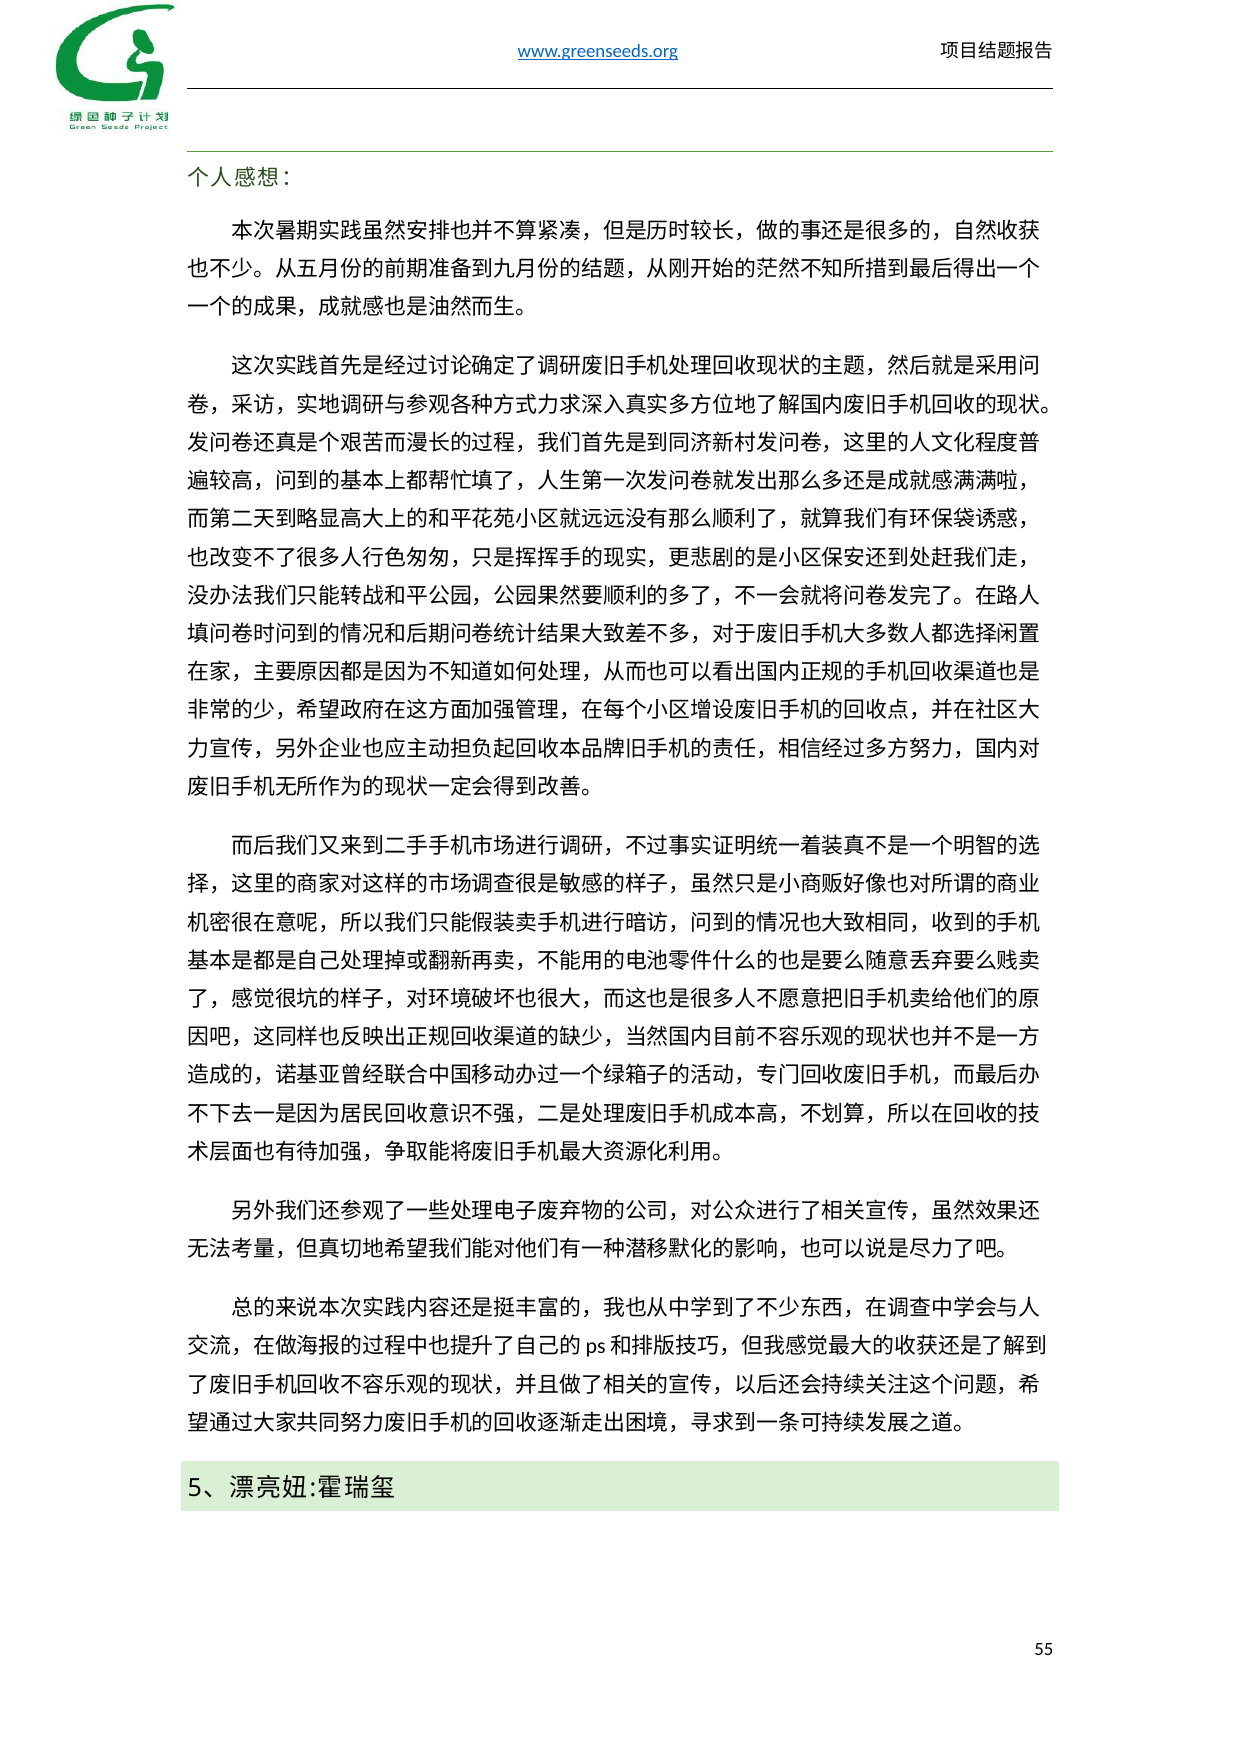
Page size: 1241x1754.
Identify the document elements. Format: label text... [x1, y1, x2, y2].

text 另外我们还参观了一些处理电子废弃物的公司，对公众进行了相关宣传，虽然效果还无法考量，但真切地希望我们能对他们有一种潜移默化的影响，也可以说是尽力了吧。 [187, 1190, 1053, 1266]
text 而后我们又来到二手手机市场进行调研，不过事实证明统一着装真不是一个明智的选择，这里的商家对这样的市场调查很是敏感的样子，虽然只是小商贩好像也对所谓的商业机密很在意呢，所以我们只能假装卖手机进行暗访，问到的情况也大致相同，收到的手机基本是都是自己处理掉或翻新再卖，不能用的电池零件什么的也是要么随意丢弃要么贱卖了，感觉很坑的样子，对环境破坏也很大，而这也是很多人不愿意把旧手机卖给他们的原因吧，这同样也反映出正规回收渠道的缺少，当然国内目前不容乐观的现状也并不是一方造成的，诺基亚曾经联合中国移动办过一个绿箱子的活动，专门回收废旧手机，而最后办不下去一是因为居民回收意识不强，二是处理废旧手机成本高，不划算，所以在回收的技术层面也有待加强，争取能将废旧手机最大资源化利用。 [187, 825, 1053, 1169]
text 个人感想： [187, 152, 1053, 194]
picture [47, 0, 188, 134]
text 5、漂亮妞:霍瑞玺 [187, 1467, 1053, 1505]
text 本次暑期实践虽然安排也并不算紧凑，但是历时较长，做的事还是很多的，自然收获也不少。从五月份的前期准备到九月份的结题，从刚开始的茫然不知所措到最后得出一个一个的成果，成就感也是油然而生。 [187, 210, 1053, 324]
text 总的来说本次实践内容还是挺丰富的，我也从中学到了不少东西，在调查中学会与人交流，在做海报的过程中也提升了自己的ps和排版技巧，但我感觉最大的收获还是了解到了废旧手机回收不容乐观的现状，并且做了相关的宣传，以后还会持续关注这个问题，希望通过大家共同努力废旧手机的回收逐渐走出困境，寻求到一条可持续发展之道。 [187, 1287, 1053, 1440]
text 这次实践首先是经过讨论确定了调研废旧手机处理回收现状的主题，然后就是采用问卷，采访，实地调研与参观各种方式力求深入真实多方位地了解国内废旧手机回收的现状。发问卷还真是个艰苦而漫长的过程，我们首先是到同济新村发问卷，这里的人文化程度普遍较高，问到的基本上都帮忙填了，人生第一次发问卷就发出那么多还是成就感满满啦，而第二天到略显高大上的和平花苑小区就远远没有那么顺利了，就算我们有环保袋诱惑，也改变不了很多人行色匆匆，只是挥挥手的现实，更悲剧的是小区保安还到处赶我们走，没办法我们只能转战和平公园，公园果然要顺利的多了，不一会就将问卷发完了。在路人填问卷时问到的情况和后期问卷统计结果大致差不多，对于废旧手机大多数人都选择闲置在家，主要原因都是因为不知道如何处理，从而也可以看出国内正规的手机回收渠道也是非常的少，希望政府在这方面加强管理，在每个小区增设废旧手机的回收点，并在社区大力宣传，另外企业也应主动担负起回收本品牌旧手机的责任，相信经过多方努力，国内对废旧手机无所作为的现状一定会得到改善。 [187, 345, 1053, 804]
